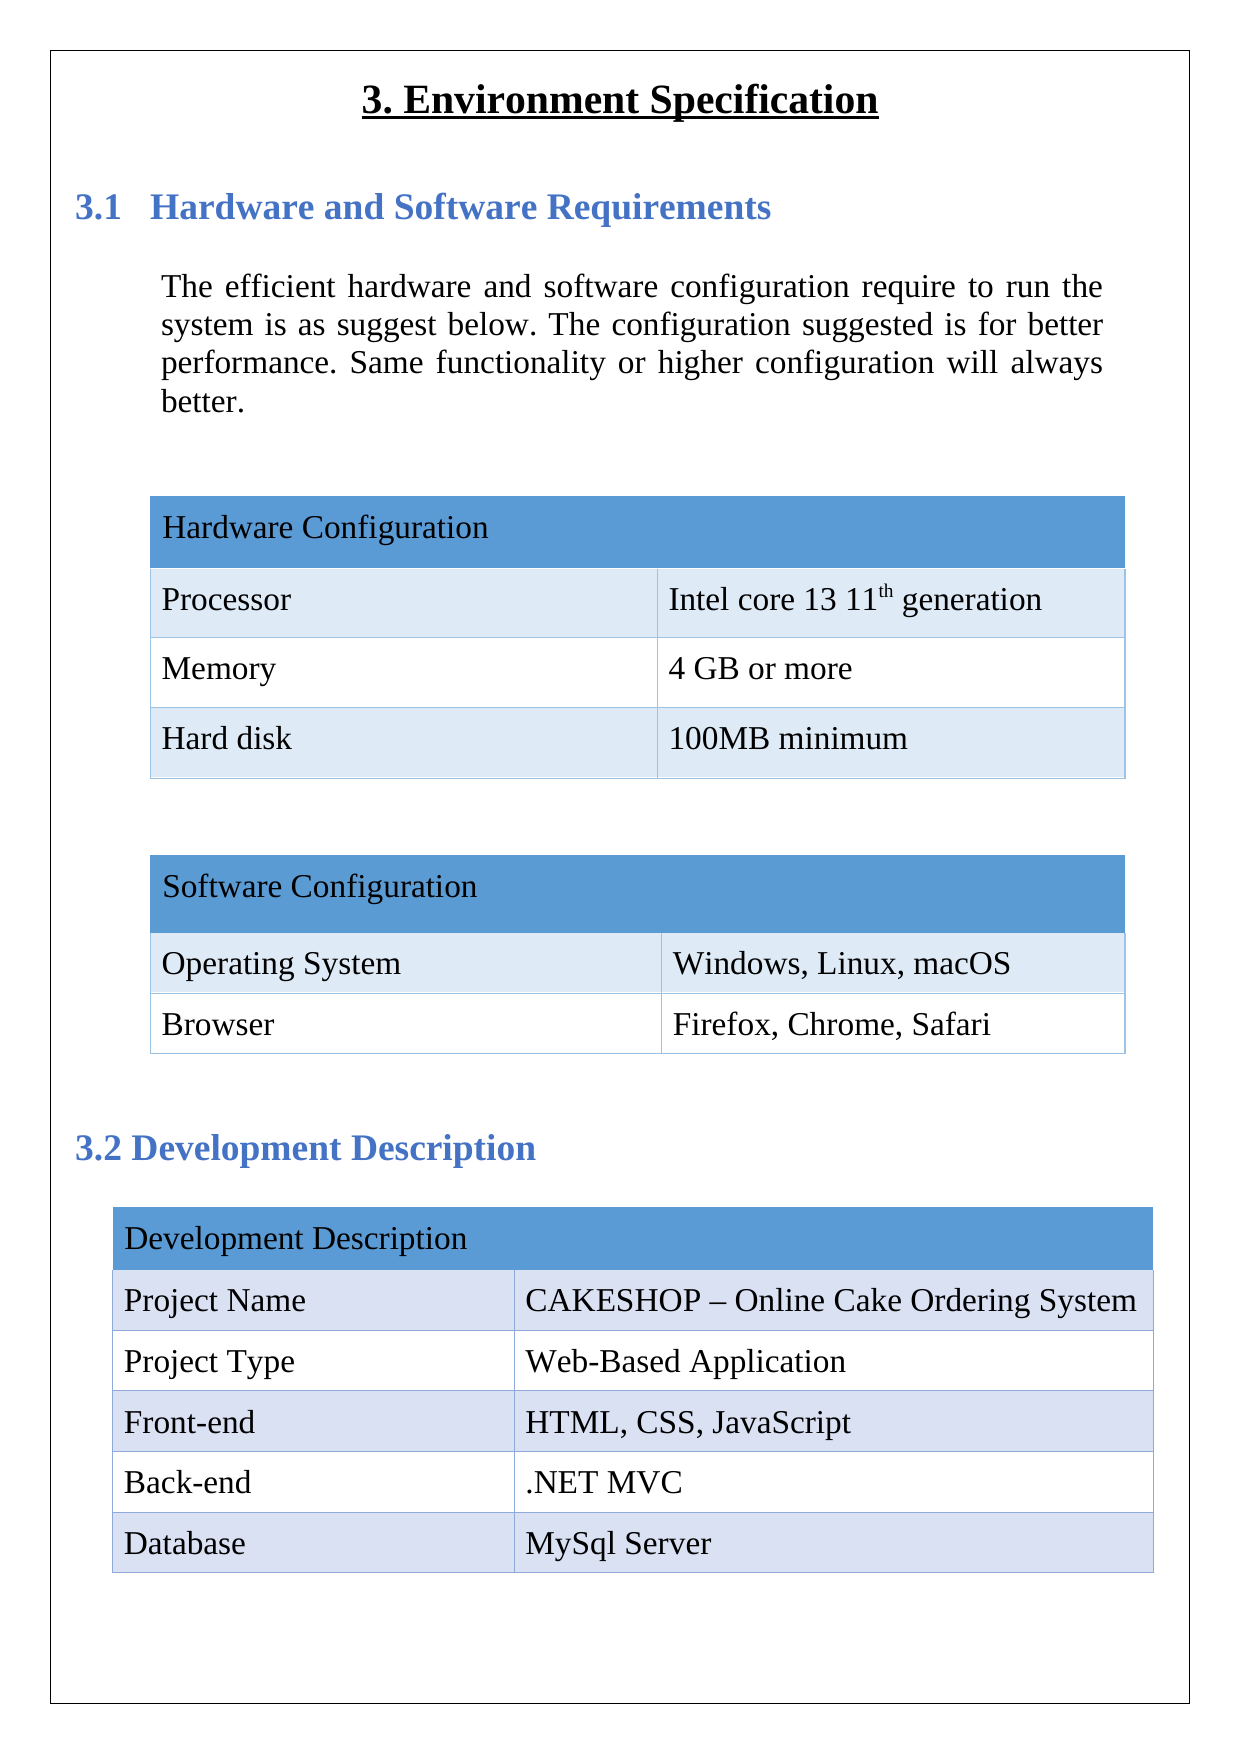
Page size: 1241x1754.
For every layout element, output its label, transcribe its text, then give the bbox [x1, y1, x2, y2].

table_cell 100MB minimum [658, 708, 1124, 777]
table_cell Firefox, Chrome, Safari [662, 994, 1124, 1053]
table_cell Memory [151, 638, 657, 707]
table_cell Operating System [151, 933, 661, 992]
table_cell Processor [151, 569, 657, 637]
table_cell Project Name [113, 1270, 514, 1330]
text 3.2 Development Description [75, 1125, 1165, 1168]
table_cell Browser [151, 994, 661, 1053]
table_cell .NET MVC [515, 1452, 1153, 1512]
table_header Development Description [113, 1207, 1153, 1270]
table_cell Project Type [113, 1331, 514, 1390]
table_cell Front-end [113, 1391, 514, 1451]
table_header Software Configuration [150, 855, 1125, 933]
text 3. Environment Specification [75, 75, 1165, 123]
table_cell Hard disk [151, 708, 657, 777]
subtitle Hardware and Software Requirements [75, 184, 1165, 227]
table_cell Intel core 13 11th generation [658, 569, 1124, 637]
table_cell Back-end [113, 1452, 514, 1512]
table_cell Windows, Linux, macOS [662, 933, 1124, 992]
table_cell MySql Server [515, 1513, 1153, 1572]
table_cell HTML, CSS, JavaScript [515, 1391, 1153, 1451]
table_cell 4 GB or more [658, 638, 1124, 707]
table_cell Web-Based Application [515, 1331, 1153, 1390]
text The efficient hardware and software configuration require to run the system is as suggest below. The configuration suggested is for better performance. Same functionality or higher configuration will always better. [161, 266, 1104, 419]
table_cell Database [113, 1513, 514, 1572]
table_cell CAKESHOP – Online Cake Ordering System [515, 1270, 1153, 1330]
table_header Hardware Configuration [150, 496, 1125, 568]
